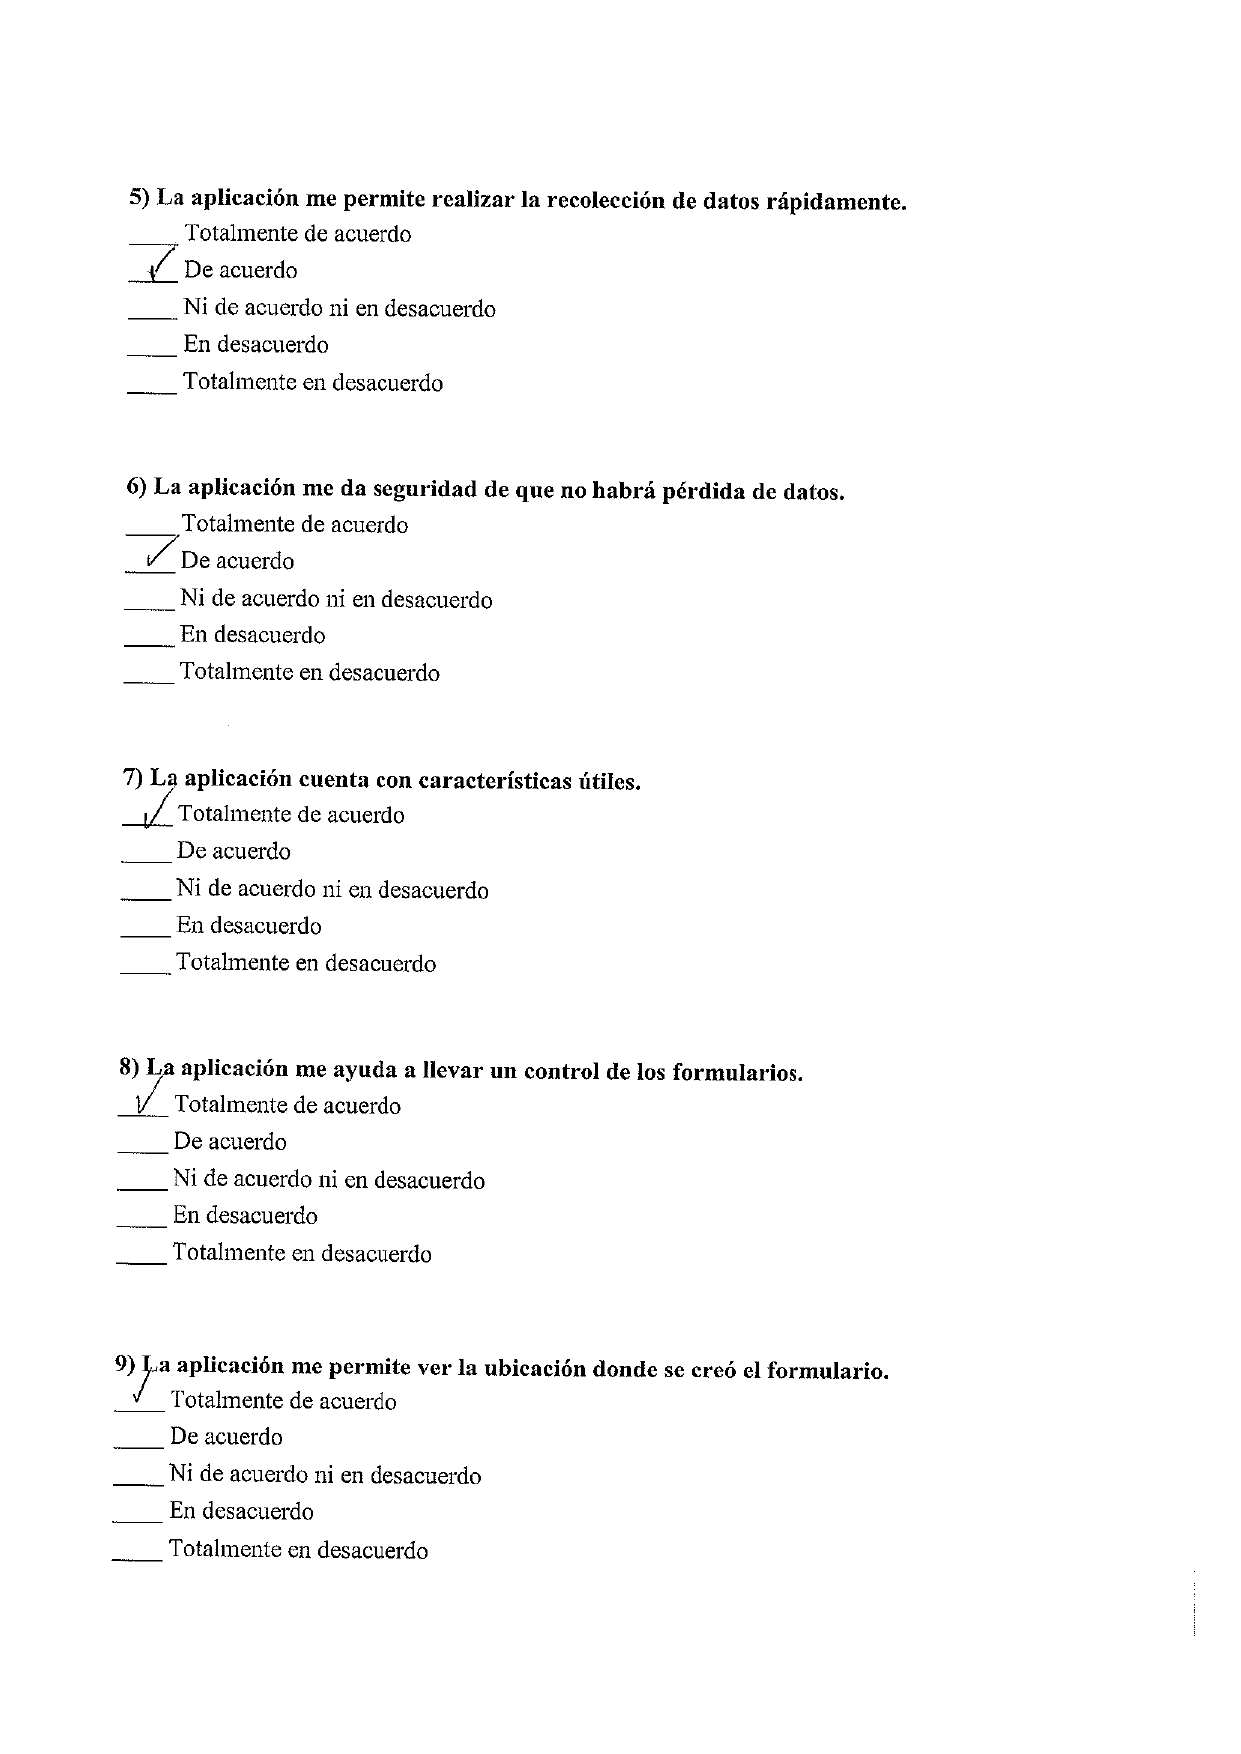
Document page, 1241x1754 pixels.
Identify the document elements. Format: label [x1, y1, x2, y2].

picture [0, 177, 1204, 1636]
